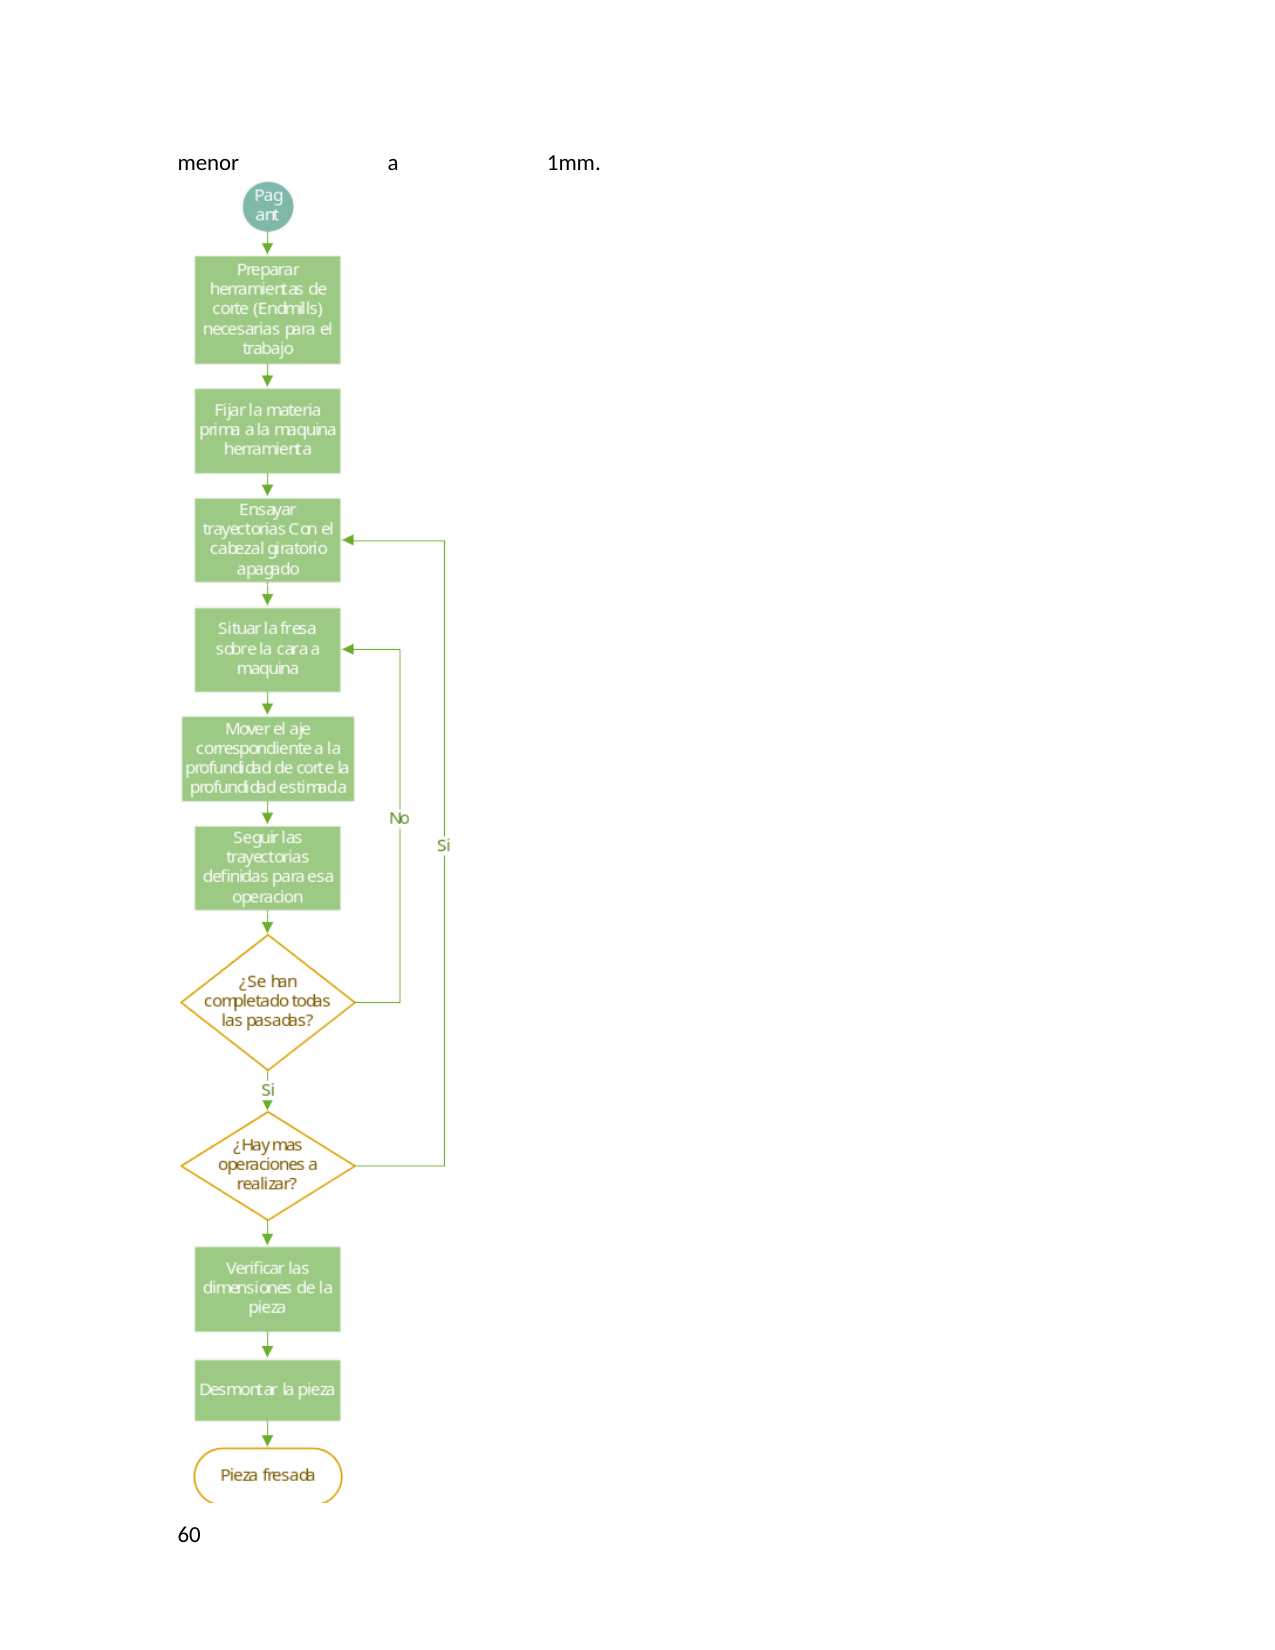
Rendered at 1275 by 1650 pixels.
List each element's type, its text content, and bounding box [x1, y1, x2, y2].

text Es importante para reducir el tiempo de maquinado establecer un conjunto de pasadas de desbaste en donde se trata de quitar la mayor cantidad de material aumentando la profundidad de corte una vez estando muy cerca de la medida nominal esperada se efectúan una serie de pasadas de acabado para mejorar el acabado superficial estas pasadas tienen un espesor menor a 1mm. [177, 148, 601, 1502]
